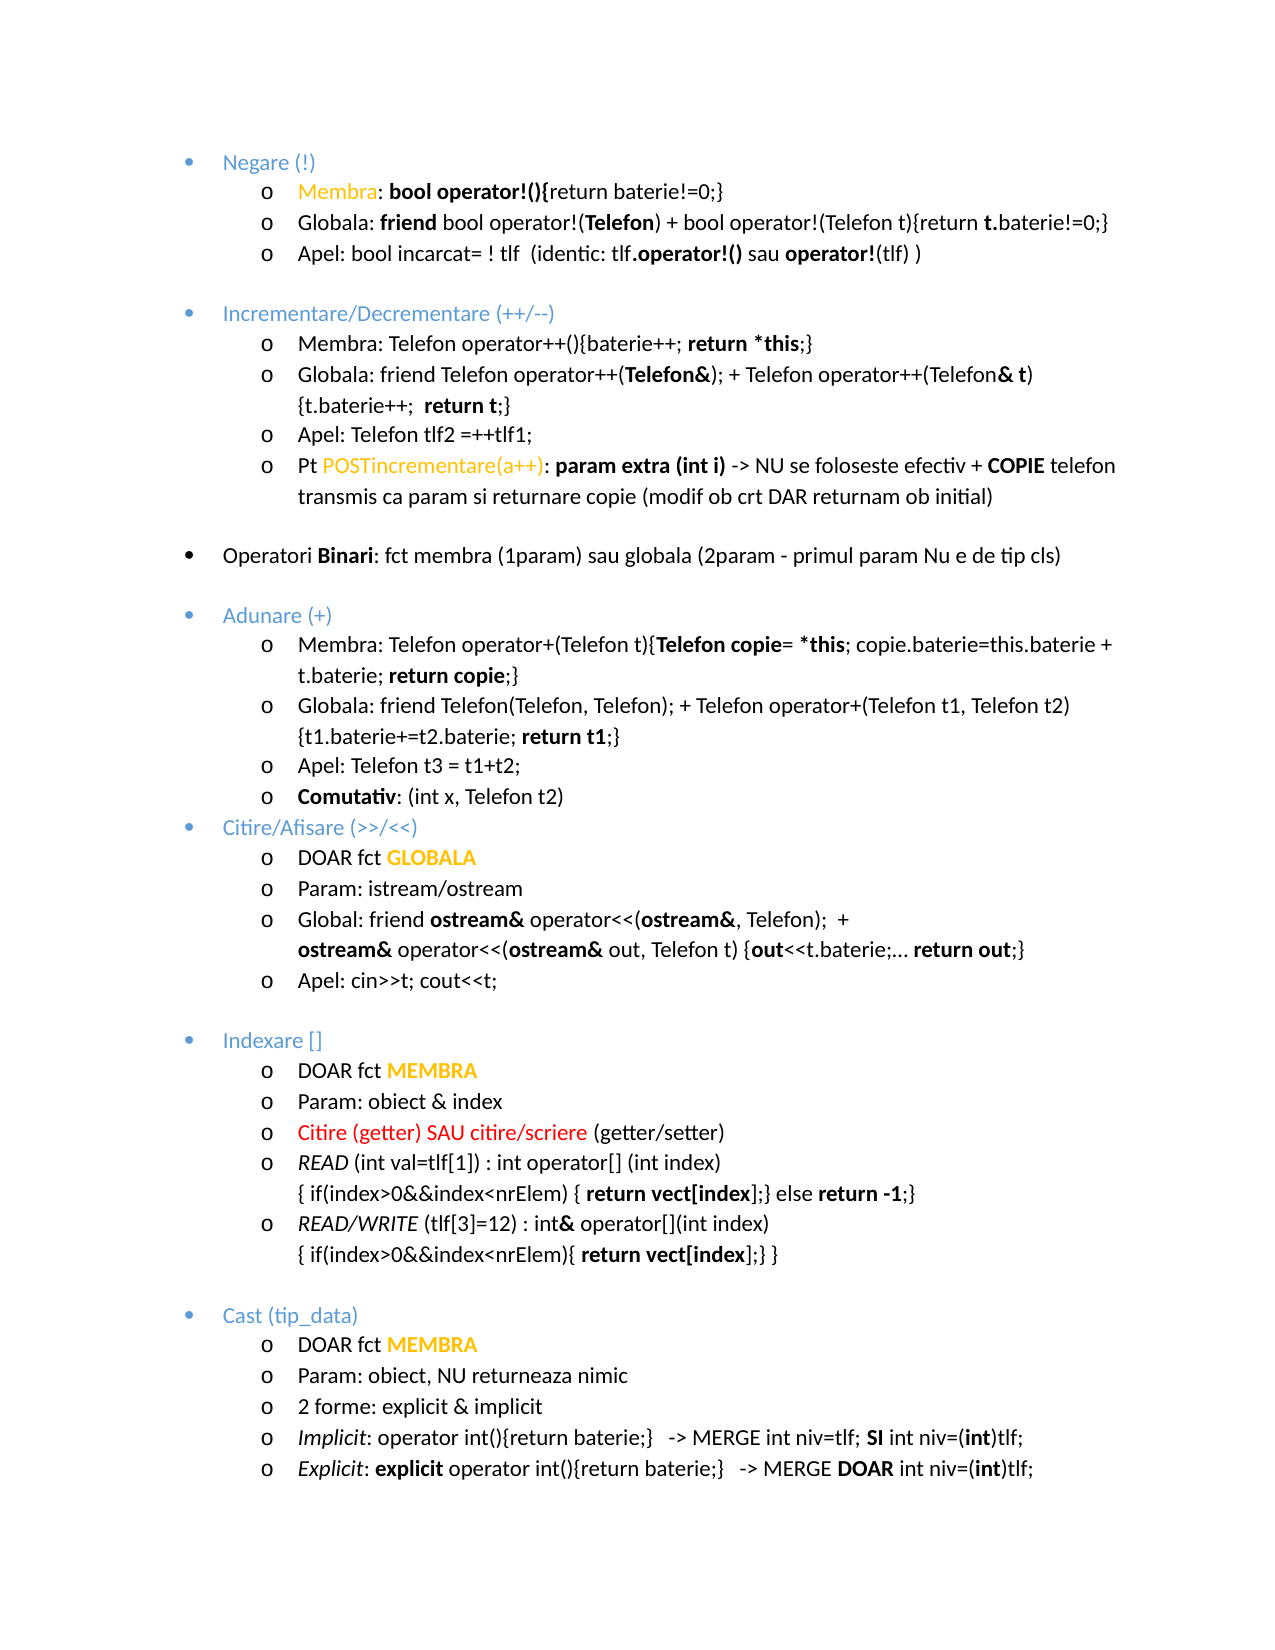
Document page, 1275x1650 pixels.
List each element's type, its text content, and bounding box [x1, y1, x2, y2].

list Param: obiect, NU returneaza nimic [260, 1361, 1127, 1390]
list { if(index>0&&index<nrElem) { return vect[index];} else return -1;} [298, 1179, 1127, 1207]
list ostream& operator<<(ostream& out, Telefon t) {out<<t.baterie;… return out;} [298, 936, 1127, 963]
list Negare (!) [185, 148, 1127, 176]
list Param: obiect & index [260, 1087, 1127, 1116]
list Globala: friend Telefon operator++(Telefon&); + Telefon operator++(Telefon& t) {t.baterie++; return t;} [260, 360, 1127, 419]
list Comutativ: (int x, Telefon t2) [260, 782, 1127, 812]
list Apel: cin>>t; cout<<t; [260, 966, 1127, 995]
list Global: friend ostream& operator<<(ostream&, Telefon); + [260, 905, 1127, 934]
list DOAR fct GLOBALA [260, 843, 1127, 872]
list Apel: Telefon tlf2 =++tlf1; [260, 421, 1127, 450]
list Membra: bool operator!(){return baterie!=0;} [260, 177, 1127, 206]
list Membra: Telefon operator++(){baterie++; return *this;} [260, 329, 1127, 358]
list Globala: friend Telefon(Telefon, Telefon); + Telefon operator+(Telefon t1, Telefon t2) {t1.baterie+=t2.baterie; return t1;} [260, 691, 1127, 750]
list DOAR fct MEMBRA [260, 1330, 1127, 1359]
list Cast (tip_data) [185, 1301, 1127, 1329]
list Param: istream/ostream [260, 874, 1127, 903]
list Membra: Telefon operator+(Telefon t){Telefon copie= *this; copie.baterie=this.baterie + t.baterie; return copie;} [260, 631, 1127, 689]
list READ/WRITE (tlf[3]=12) : int& operator[](int index) [260, 1209, 1127, 1239]
list Citire (getter) SAU citire/scriere (getter/setter) [260, 1118, 1127, 1147]
list DOAR fct MEMBRA [260, 1056, 1127, 1085]
list Citire/Afisare (>>/<<) [185, 813, 1127, 841]
list { if(index>0&&index<nrElem){ return vect[index];} } [298, 1240, 1127, 1268]
list Apel: Telefon t3 = t1+t2; [260, 752, 1127, 781]
list Incrementare/Decrementare (++/--) [185, 299, 1127, 327]
list Adunare (+) [185, 601, 1127, 629]
list Apel: bool incarcat= ! tlf (identic: tlf.operator!() sau operator!(tlf) ) [260, 239, 1127, 268]
list Pt POSTincrementare(a++): param extra (int i) -> NU se foloseste efectiv + COPIE telefon transmis ca param si returnare copie (modif ob crt DAR returnam ob initial) [260, 451, 1127, 510]
list Implicit: operator int(){return baterie;} -> MERGE int niv=tlf; SI int niv=(int)tlf; [260, 1423, 1127, 1452]
list READ (int val=tlf[1]) : int operator[] (int index) [260, 1148, 1127, 1178]
list Indexare [] [185, 1026, 1127, 1054]
list Operatori Binari: fct membra (1param) sau globala (2param - primul param Nu e de tip cls) [185, 542, 1127, 569]
list Explicit: explicit operator int(){return baterie;} -> MERGE DOAR int niv=(int)tlf; [260, 1454, 1127, 1483]
list 2 forme: explicit & implicit [260, 1392, 1127, 1421]
list Globala: friend bool operator!(Telefon) + bool operator!(Telefon t){return t.baterie!=0;} [260, 208, 1127, 237]
